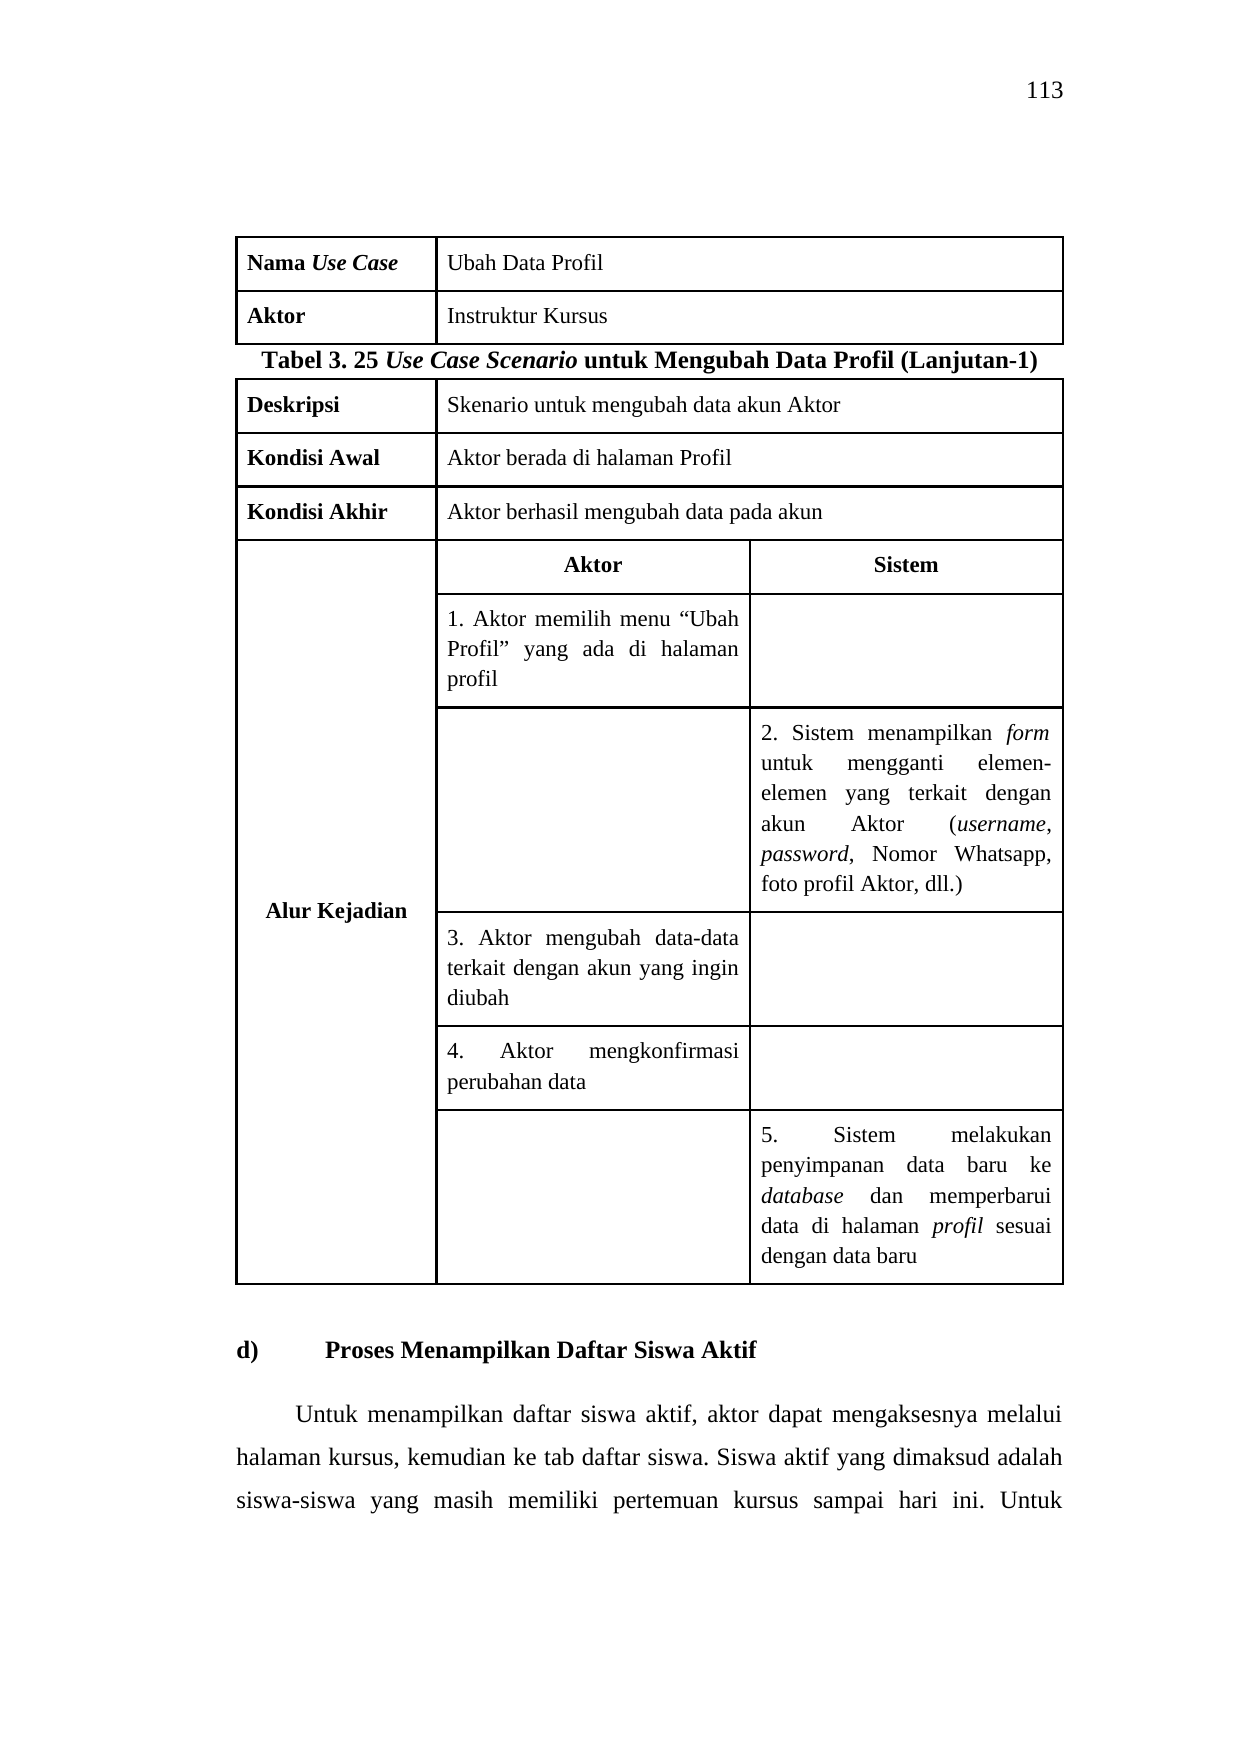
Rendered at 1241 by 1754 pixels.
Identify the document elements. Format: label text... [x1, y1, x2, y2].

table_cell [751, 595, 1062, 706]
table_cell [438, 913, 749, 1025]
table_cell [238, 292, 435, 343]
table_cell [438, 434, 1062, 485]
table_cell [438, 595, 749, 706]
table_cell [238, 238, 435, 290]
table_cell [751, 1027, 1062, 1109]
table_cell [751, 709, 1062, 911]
subtitle Proses Menampilkan Daftar Siswa Aktif [236, 1335, 1063, 1364]
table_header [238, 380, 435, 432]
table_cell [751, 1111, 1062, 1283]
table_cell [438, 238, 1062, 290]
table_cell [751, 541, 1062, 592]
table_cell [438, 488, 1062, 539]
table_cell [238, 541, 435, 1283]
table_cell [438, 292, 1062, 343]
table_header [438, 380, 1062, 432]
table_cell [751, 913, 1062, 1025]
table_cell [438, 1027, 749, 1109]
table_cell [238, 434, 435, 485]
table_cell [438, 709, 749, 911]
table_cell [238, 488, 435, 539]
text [236, 1399, 1063, 1514]
text Tabel 3. 25 Use Case Scenario untuk Mengubah Data Profil (Lanjutan-1) [236, 345, 1063, 374]
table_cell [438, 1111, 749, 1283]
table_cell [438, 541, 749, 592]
